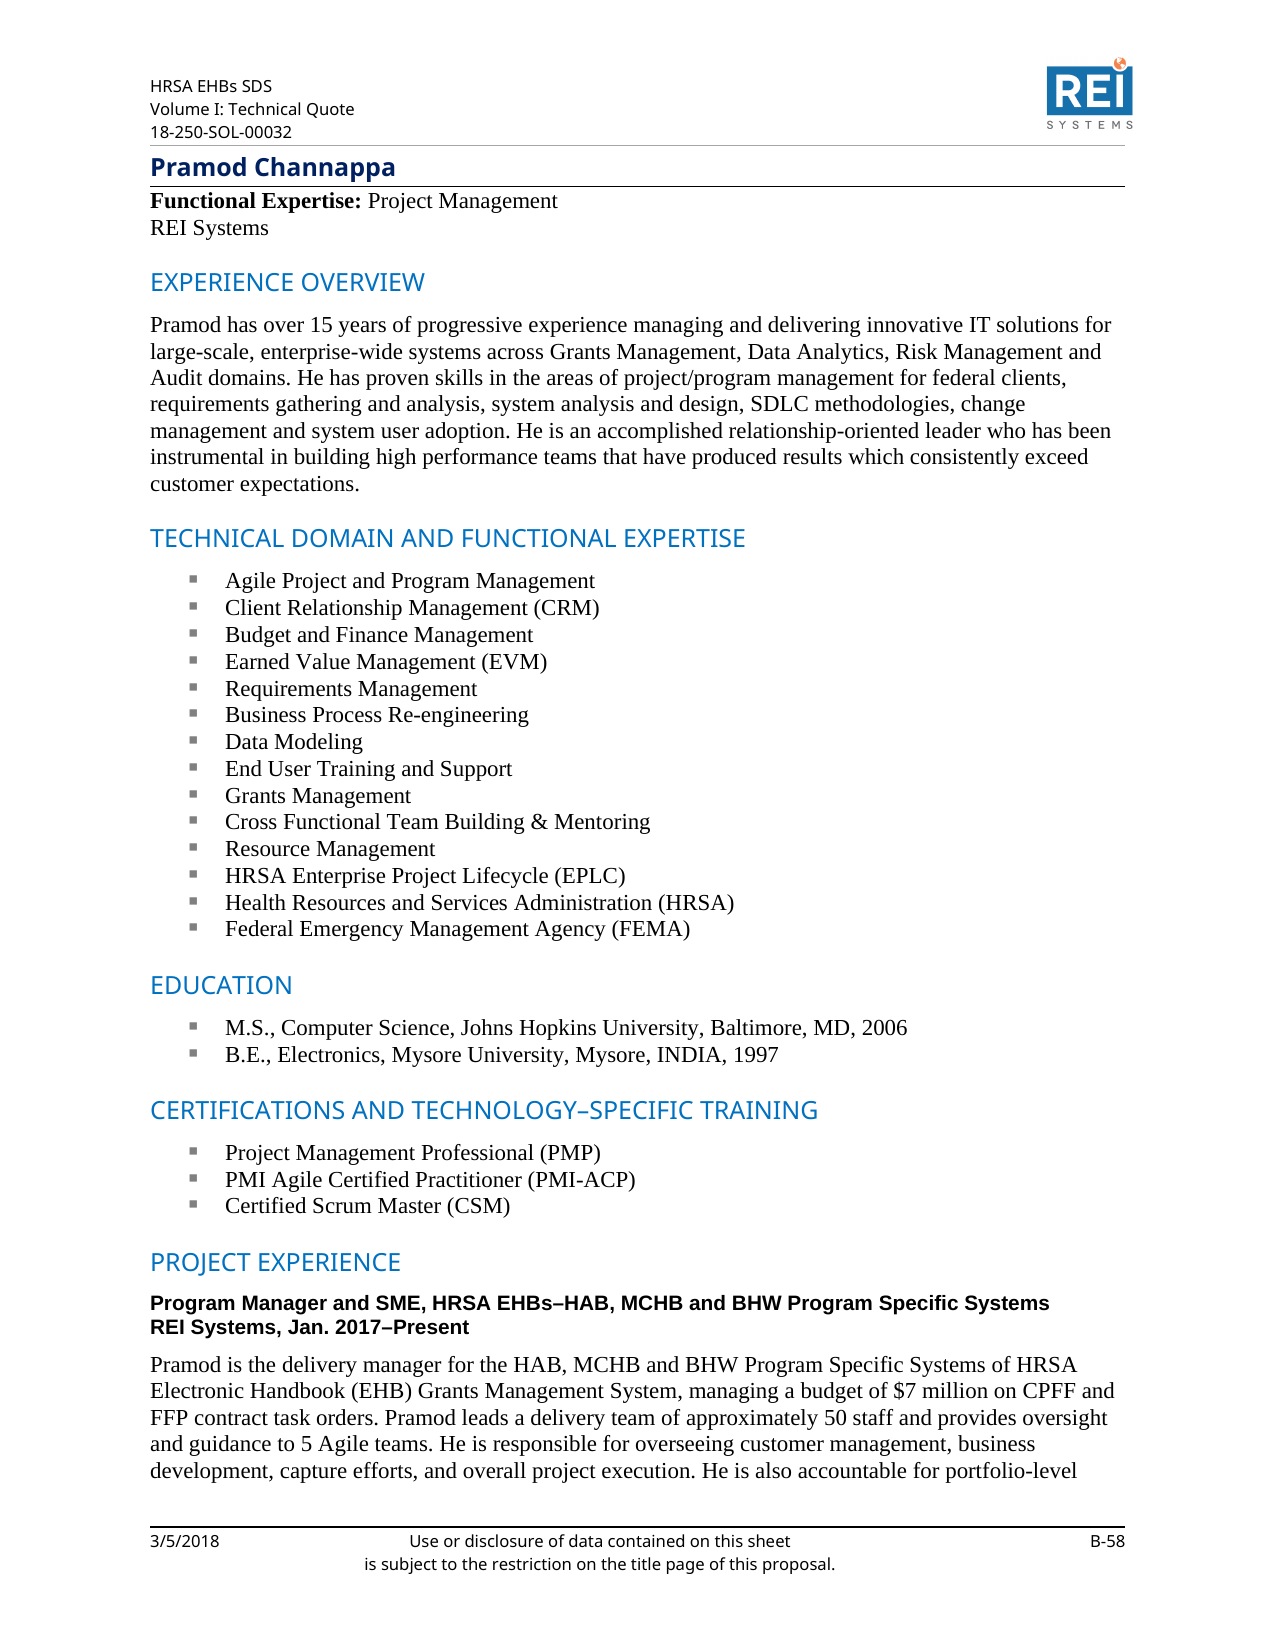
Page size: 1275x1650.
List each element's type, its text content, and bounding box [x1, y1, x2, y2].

subtitle Technical Domain AnD FUNCTIONAL Expertise [150, 521, 1125, 555]
text End User Training and Support [187, 755, 1125, 782]
text Project Management Professional (PMP) [187, 1139, 1125, 1166]
text Agile Project and Program Management [187, 567, 1125, 594]
text Resource Management [187, 835, 1125, 862]
text Cross Functional Team Building & Mentoring [187, 808, 1125, 835]
text Federal Emergency Management Agency (FEMA) [187, 916, 1125, 942]
text Functional Expertise: Project Management [150, 187, 1125, 213]
text Pramod Channappa [150, 150, 1125, 186]
text HRSA Enterprise Project Lifecycle (EPLC) [187, 862, 1125, 889]
text Health Resources and Services Administration (HRSA) [187, 889, 1125, 916]
text REI Systems [150, 213, 1125, 240]
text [150, 1351, 1125, 1483]
picture [1045, 55, 1135, 131]
text Client Relationship Management (CRM) [187, 594, 1125, 621]
subtitle Experience overview [150, 265, 1125, 299]
text Budget and Finance Management [187, 621, 1125, 648]
subtitle Education [150, 967, 1125, 1001]
subtitle Project Experience [150, 1244, 1125, 1278]
text Certified Scrum Master (CSM) [187, 1192, 1125, 1219]
title Program Manager and SME, HRSA EHBs–HAB, MCHB and BHW Program Specific Systems [150, 1291, 1125, 1315]
text Business Process Re-engineering [187, 701, 1125, 728]
text Earned Value Management (EVM) [187, 648, 1125, 674]
subtitle certifications and Technology–Specific training [150, 1092, 1125, 1126]
title REI Systems, Jan. 2017–Present [150, 1315, 1125, 1339]
text PMI Agile Certified Practitioner (PMI-ACP) [187, 1166, 1125, 1192]
text M.S., Computer Science, Johns Hopkins University, Baltimore, MD, 2006 [187, 1014, 1125, 1041]
text B.E., Electronics, Mysore University, Mysore, INDIA, 1997 [187, 1041, 1125, 1067]
text Pramod has over 15 years of progressive experience managing and delivering innovative IT solutions for large-scale, enterprise-wide systems across Grants Management, Data Analytics, Risk Management and Audit domains. He has proven skills in the areas of project/program management for federal clients, requirements gathering and analysis, system analysis and design, SDLC methodologies, change management and system user adoption. He is an accomplished relationship-oriented leader who has been instrumental in building high performance teams that have produced results which consistently exceed customer expectations. [150, 311, 1125, 496]
text Grants Management [187, 782, 1125, 808]
text Data Modeling [187, 728, 1125, 755]
text Requirements Management [187, 674, 1125, 701]
